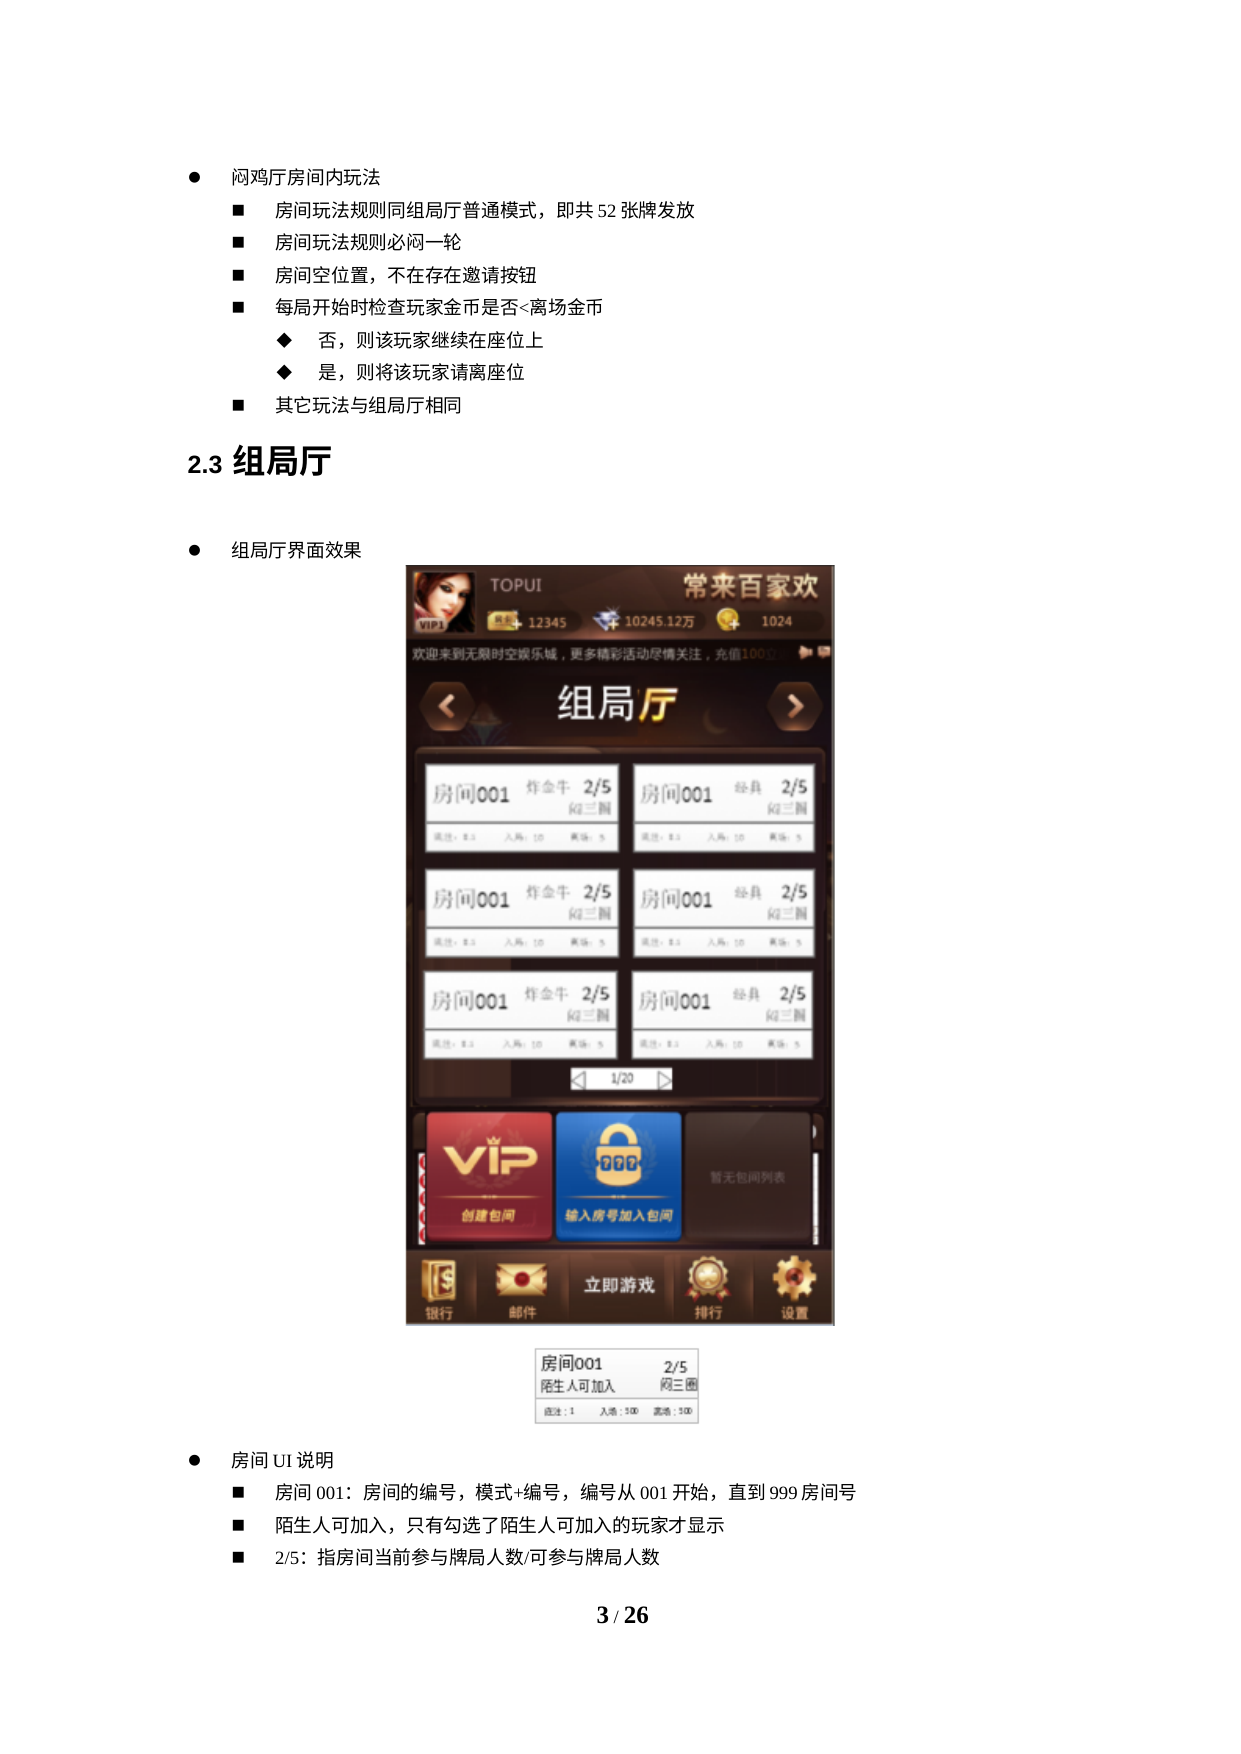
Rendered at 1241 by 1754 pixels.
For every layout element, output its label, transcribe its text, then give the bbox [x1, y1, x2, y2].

list 是，则将该玩家请离座位 [275, 355, 1053, 388]
subtitle 组局厅 [187, 426, 1053, 491]
list 陌生人可加入，只有勾选了陌生人可加入的玩家才显示 [231, 1508, 1053, 1540]
list 其它玩法与组局厅相同 [231, 388, 1053, 420]
list 每局开始时检查玩家金币是否<离场金币 [231, 290, 1053, 323]
list 房间玩法规则必闷一轮 [231, 225, 1053, 258]
list 否，则该玩家继续在座位上 [275, 323, 1053, 355]
list 房间UI说明 [187, 1443, 1053, 1475]
list 组局厅界面效果 [187, 533, 1053, 565]
picture [405, 565, 835, 1326]
list 房间001：房间的编号，模式+编号，编号从001开始，直到999房间号 [231, 1475, 1053, 1508]
list 房间空位置，不在存在邀请按钮 [231, 258, 1053, 290]
list 闷鸡厅房间内玩法 [187, 160, 1053, 193]
list 2/5：指房间当前参与牌局人数/可参与牌局人数 [231, 1540, 1053, 1573]
list 房间玩法规则同组局厅普通模式，即共52张牌发放 [231, 193, 1053, 225]
